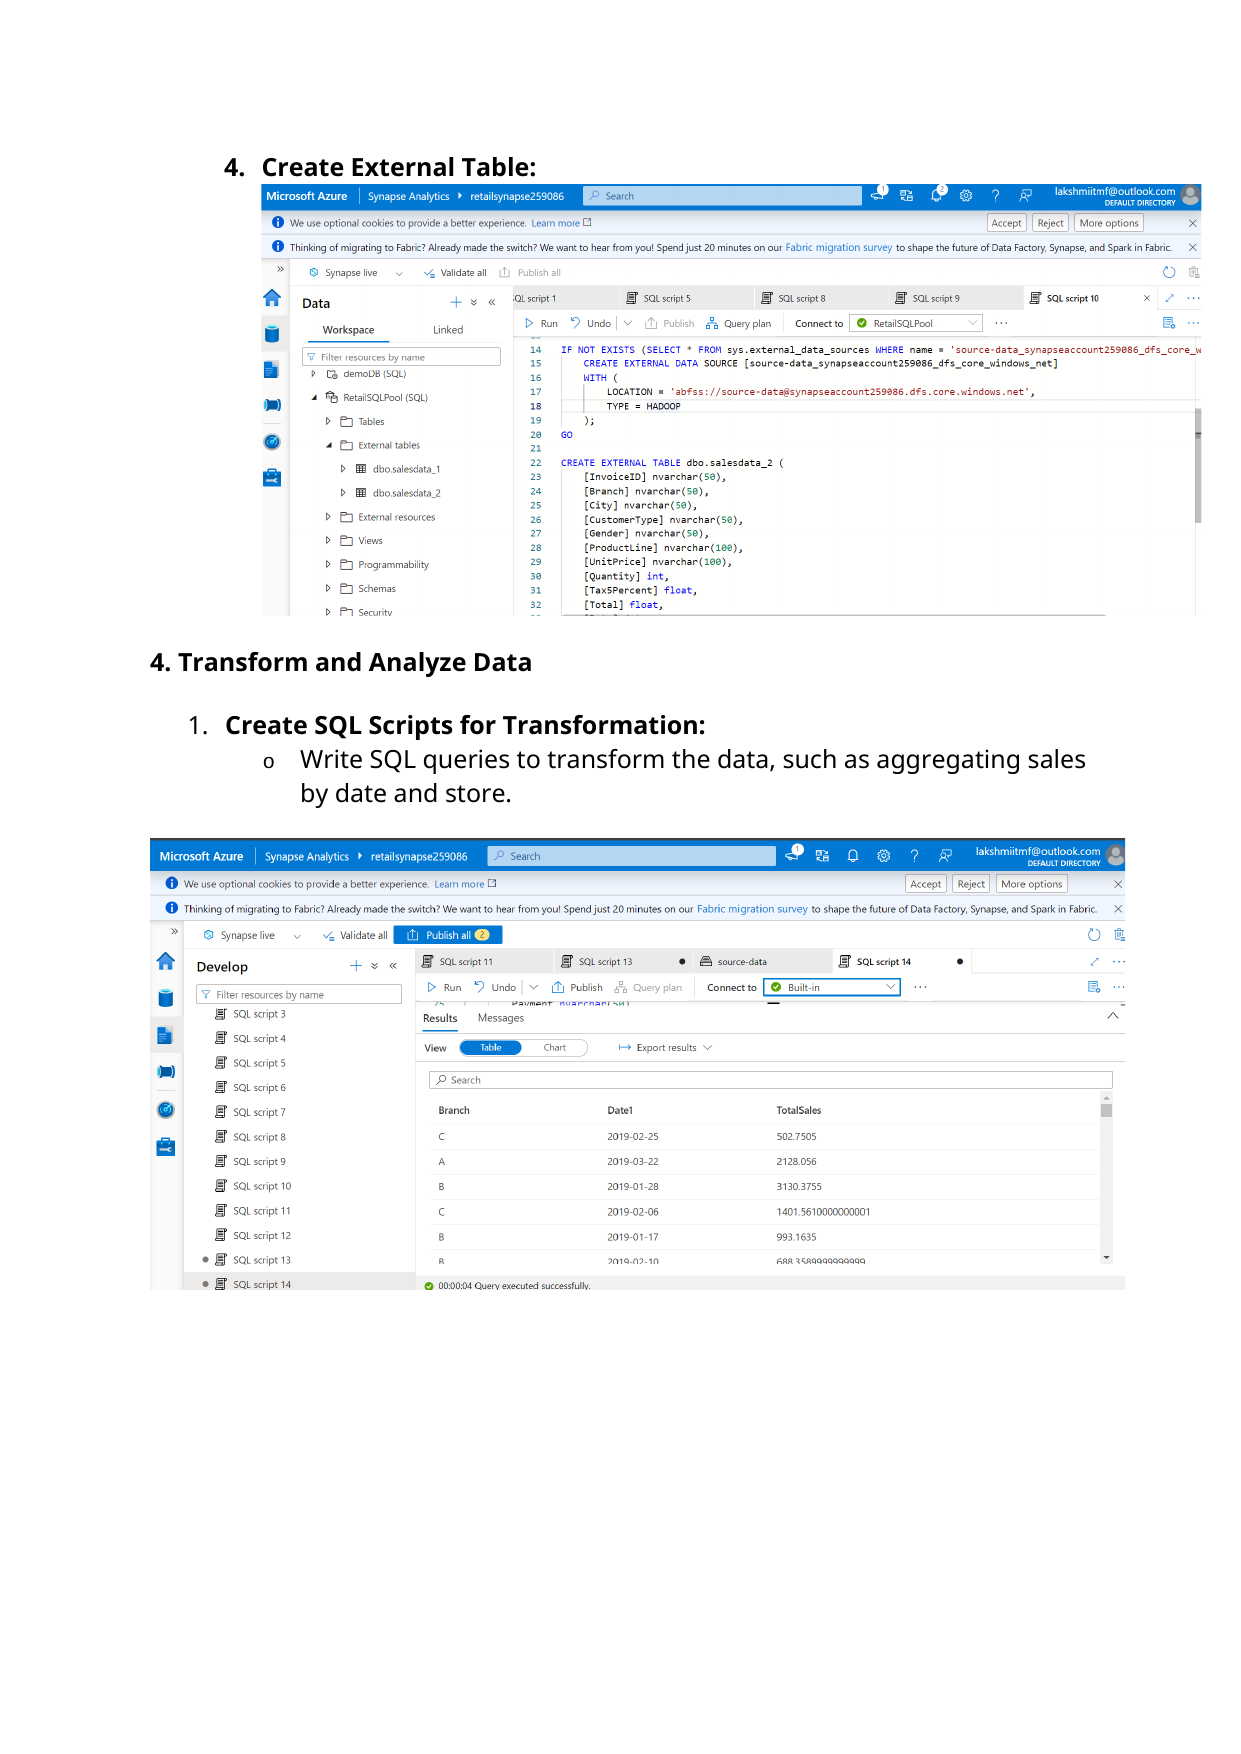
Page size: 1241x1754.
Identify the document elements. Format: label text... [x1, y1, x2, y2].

list Create External Table: [224, 150, 1090, 184]
text 4. Transform and Analyze Data [150, 644, 1090, 678]
picture [150, 838, 1125, 1290]
picture [261, 184, 1202, 616]
list Write SQL queries to transform the data, such as aggregating sales by date and store. [262, 742, 1090, 810]
list Create SQL Scripts for Transformation: [187, 707, 1090, 742]
